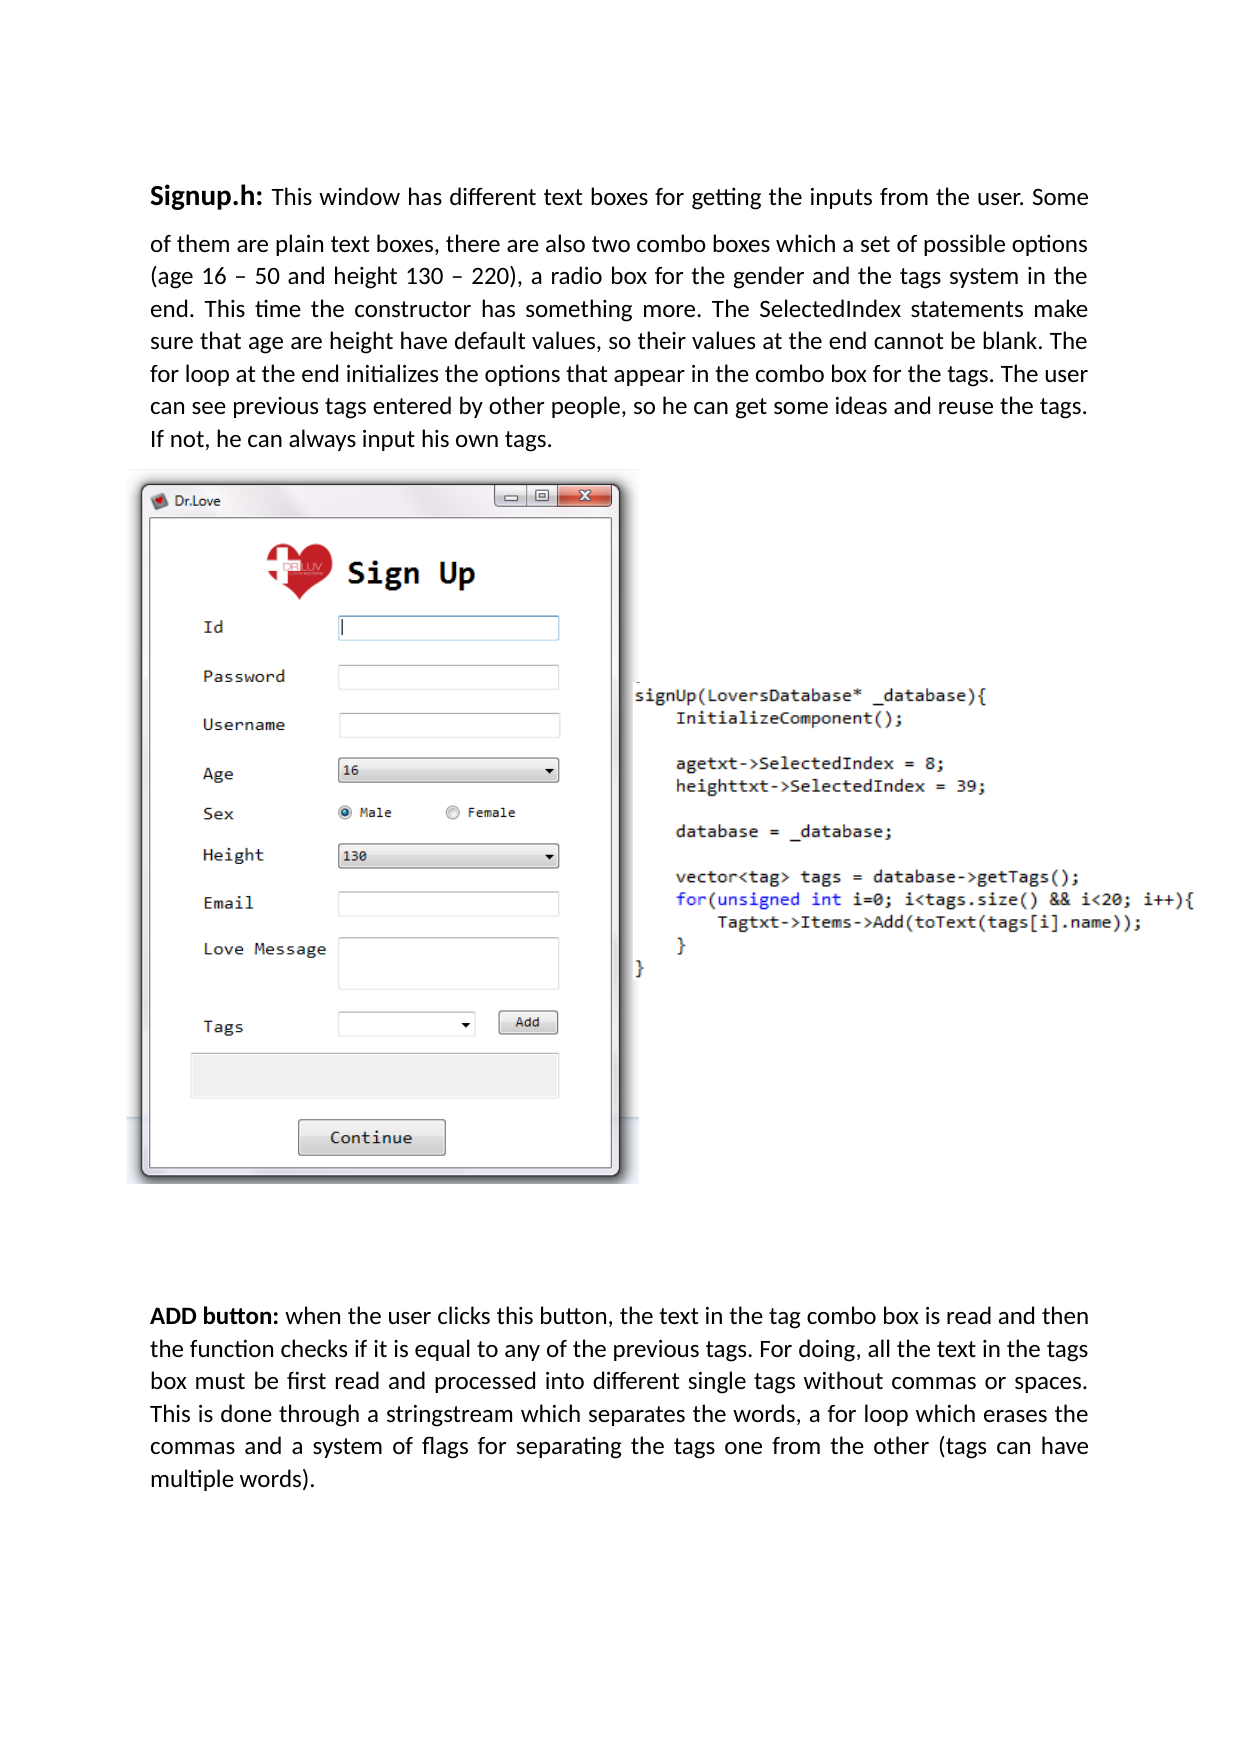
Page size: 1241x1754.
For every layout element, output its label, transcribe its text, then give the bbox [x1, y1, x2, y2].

picture [153, 655, 1049, 1247]
text Then, the text from the input tag is translated into the same format as the rest of the tags and a comparison is made. If it is a new tag, it is added to the end of the vector of tags and everything is then written again in the tags box. [150, 1169, 1090, 1364]
text ADD button: when the user clicks this button, the text in the tag combo box is read and then the function checks if it is equal to any of the previous tags. For doing, all the text in the tags box must be first read and processed into different single tags without commas or spaces. This is done through a stringstream which separates the words, a for loop which erases the commas and a system of flags for separating the tags one from the other (tags can have multiple words). [150, 422, 1090, 617]
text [150, 162, 1090, 324]
